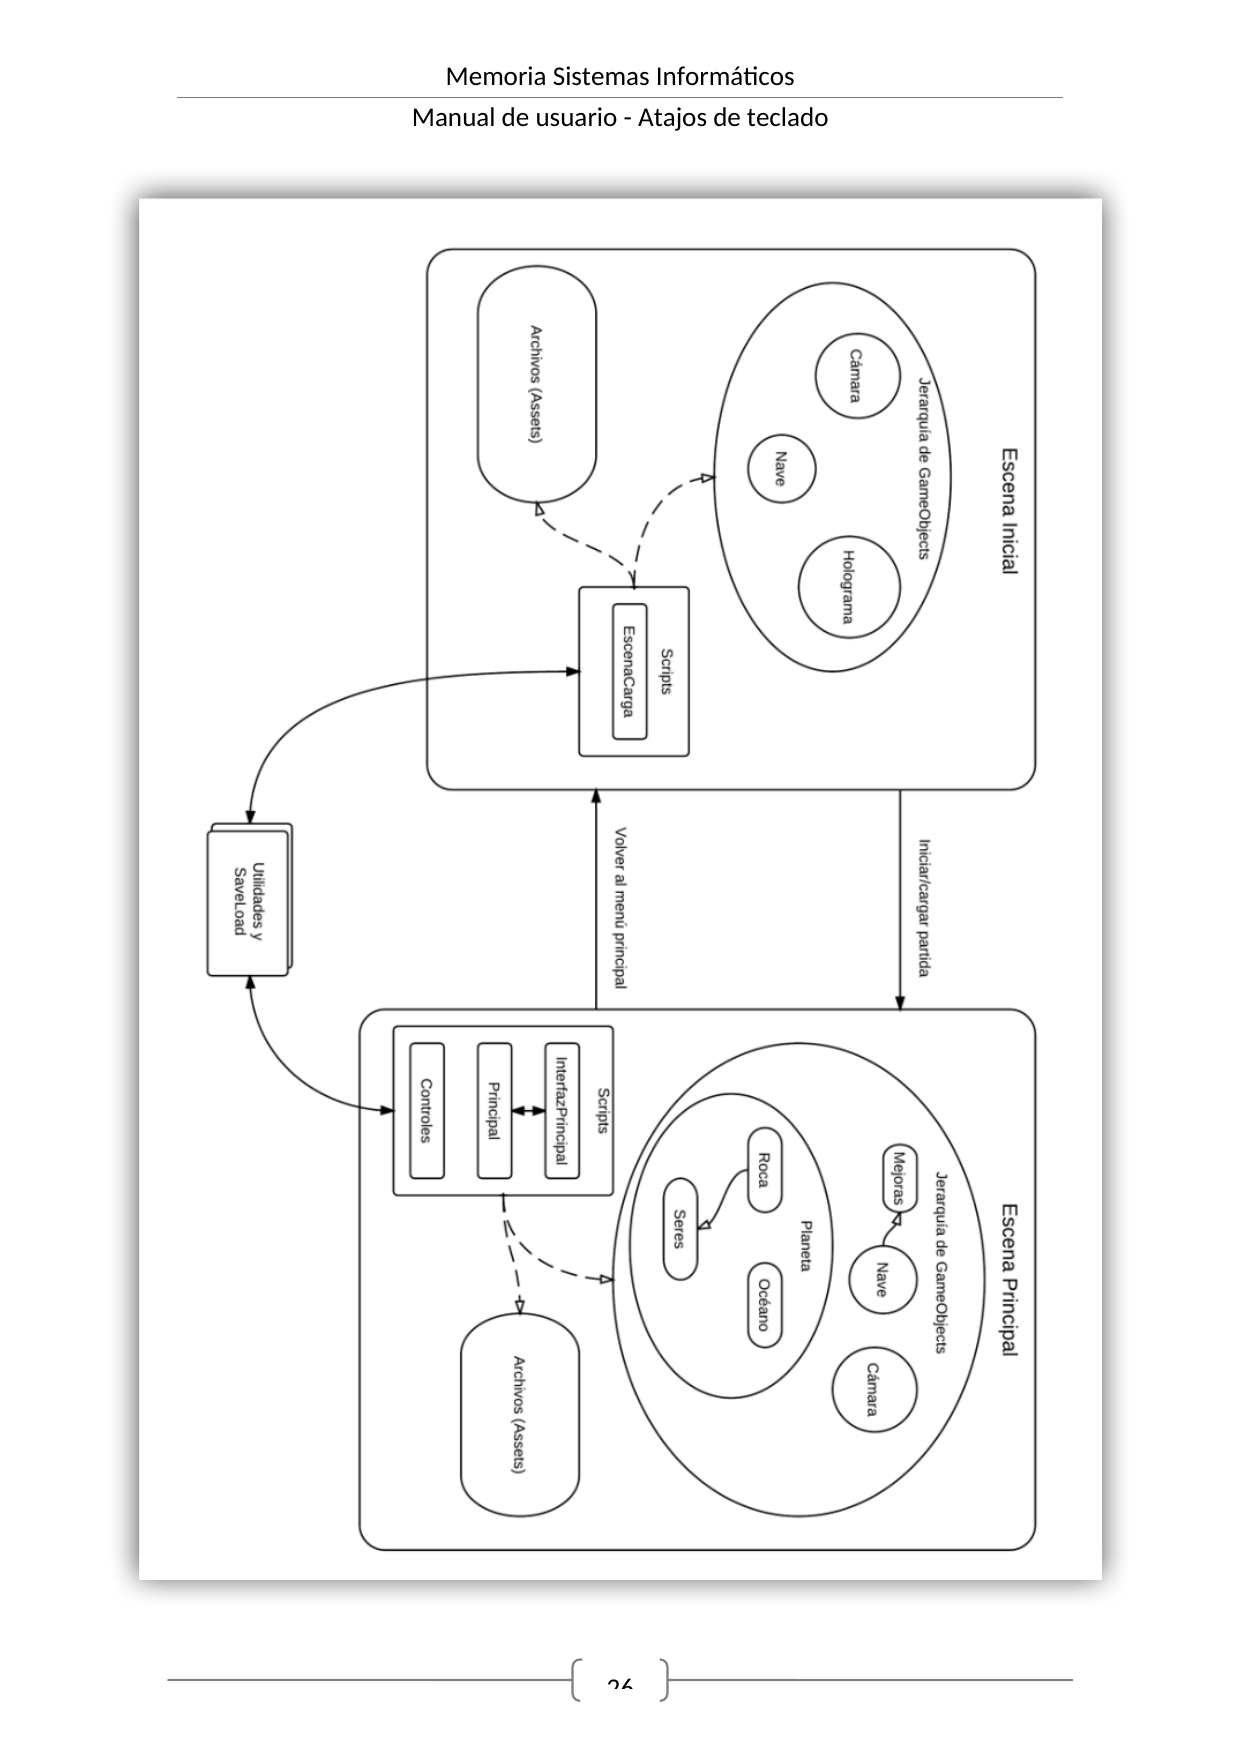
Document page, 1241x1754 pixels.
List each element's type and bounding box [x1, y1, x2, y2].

picture [140, 200, 1102, 1580]
